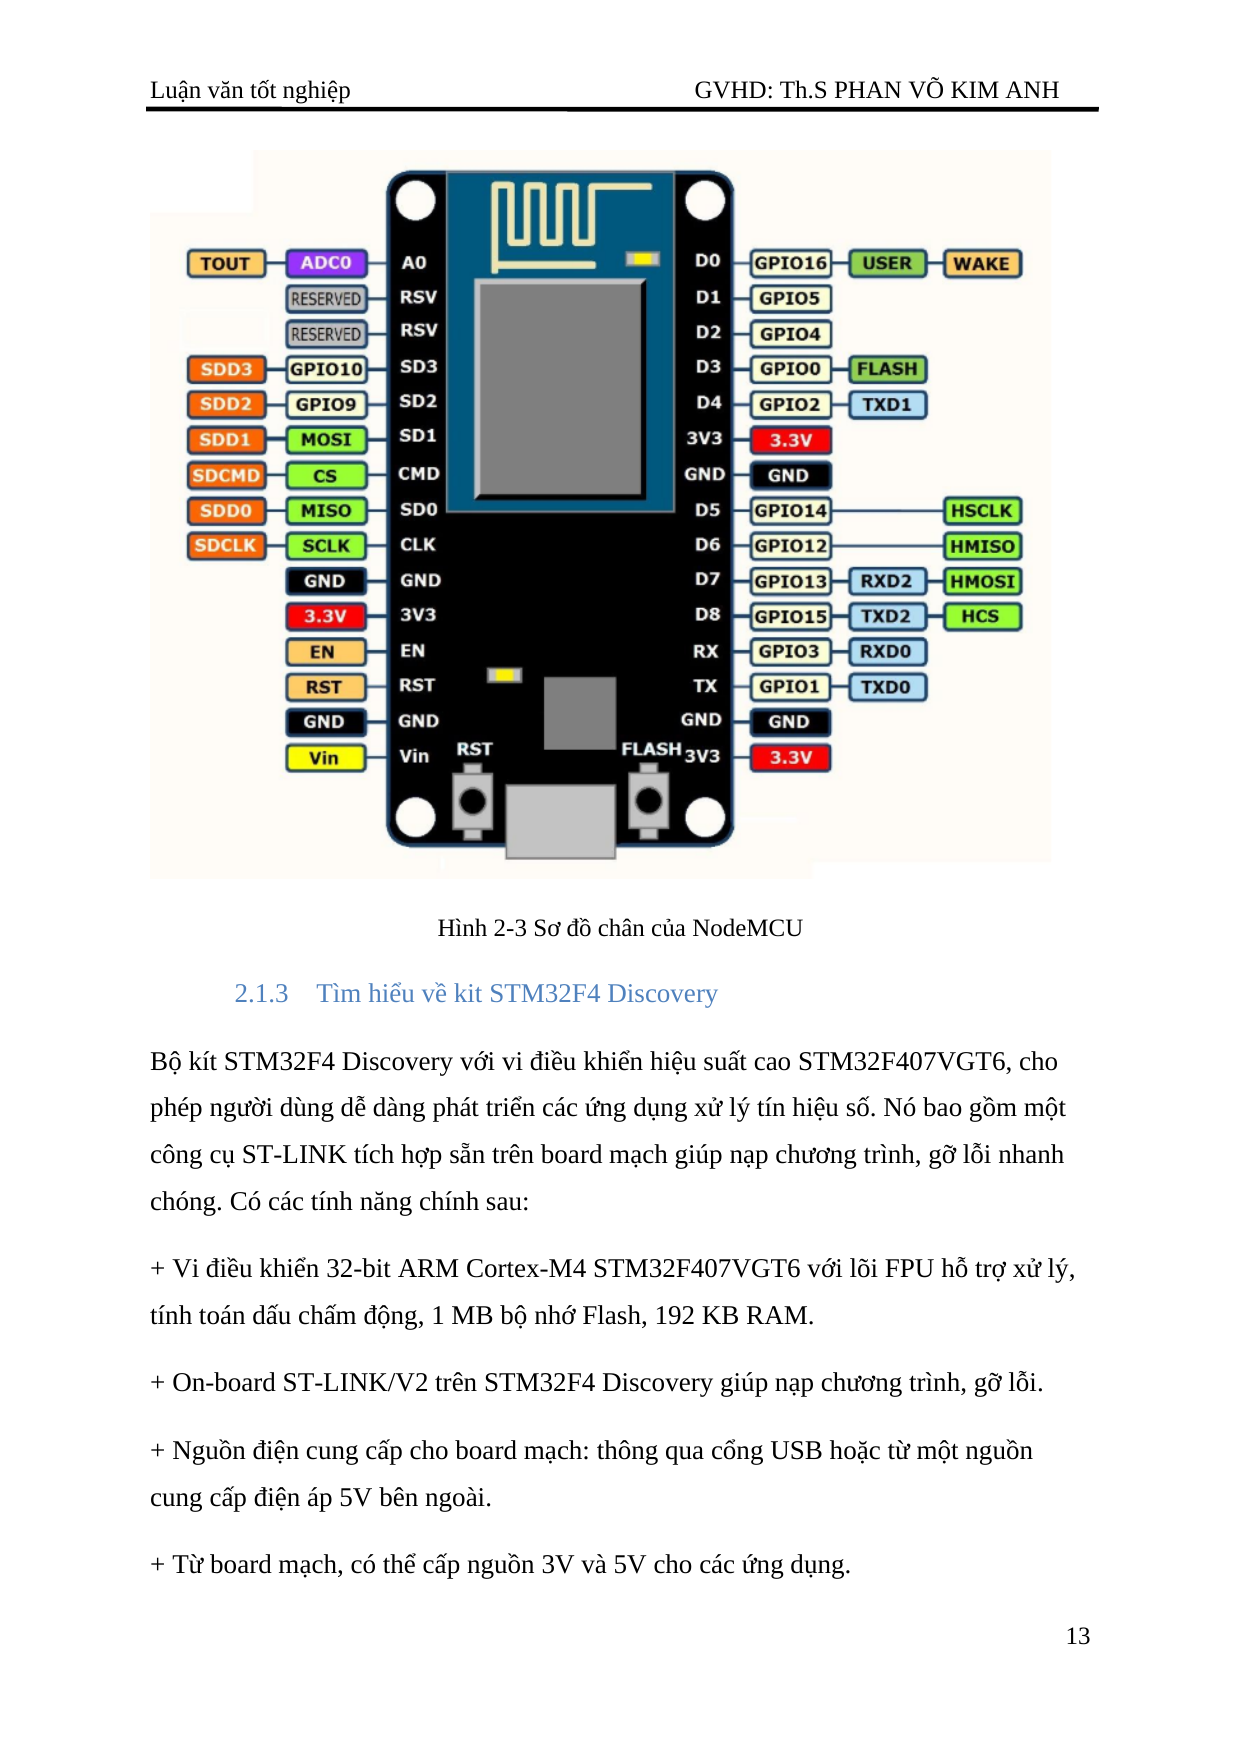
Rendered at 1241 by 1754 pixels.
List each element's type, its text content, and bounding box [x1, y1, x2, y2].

text + On-board ST-LINK/V2 trên STM32F4 Discovery giúp nạp chương trình, gỡ lỗi. [150, 1367, 1090, 1398]
text Hình 2-3 Sơ đồ chân của NodeMCU [150, 913, 1090, 942]
text Bộ kít STM32F4 Discovery với vi điều khiển hiệu suất cao STM32F407VGT6, cho phép người dùng dễ dàng phát triển các ứng dụng xử lý tín hiệu số. Nó bao gồm một công cụ ST-LINK tích hợp sẵn trên board mạch giúp nạp chương trình, gỡ lỗi nhanh chóng. Có các tính năng chính sau: [150, 1045, 1090, 1216]
text + Nguồn điện cung cấp cho board mạch: thông qua cổng USB hoặc từ một nguồn cung cấp điện áp 5V bên ngoài. [150, 1434, 1090, 1512]
text + Vi điều khiển 32-bit ARM Cortex-M4 STM32F407VGT6 với lõi FPU hỗ trợ xử lý, tính toán dấu chấm động, 1 MB bộ nhớ Flash, 192 KB RAM. [150, 1252, 1090, 1330]
list Tìm hiểu về kit STM32F4 Discovery [234, 977, 1090, 1008]
text + Từ board mạch, có thể cấp nguồn 3V và 5V cho các ứng dụng. [150, 1548, 1090, 1579]
picture [150, 150, 1052, 879]
